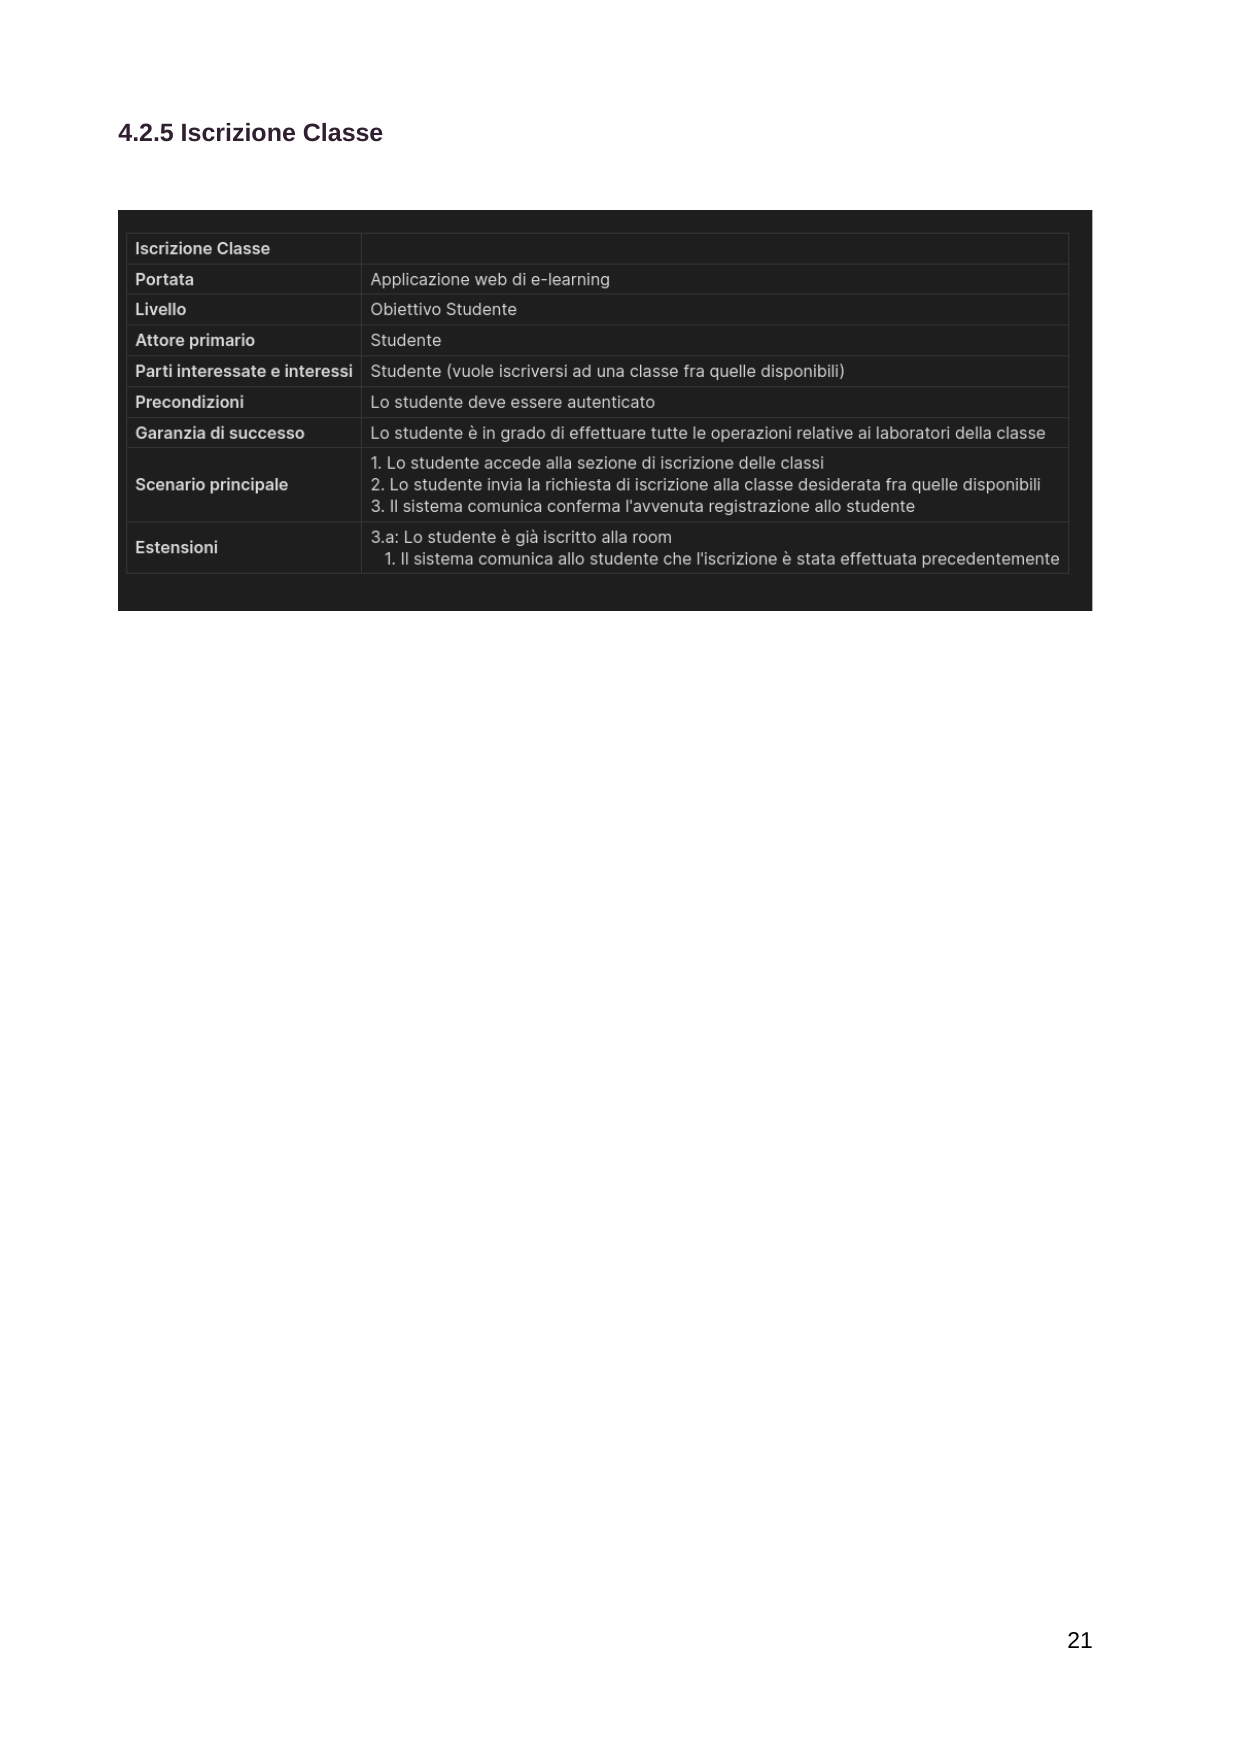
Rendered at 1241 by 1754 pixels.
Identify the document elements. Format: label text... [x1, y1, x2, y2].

subtitle 4.2.5 Iscrizione Classe [118, 118, 1092, 147]
picture [118, 210, 1093, 611]
